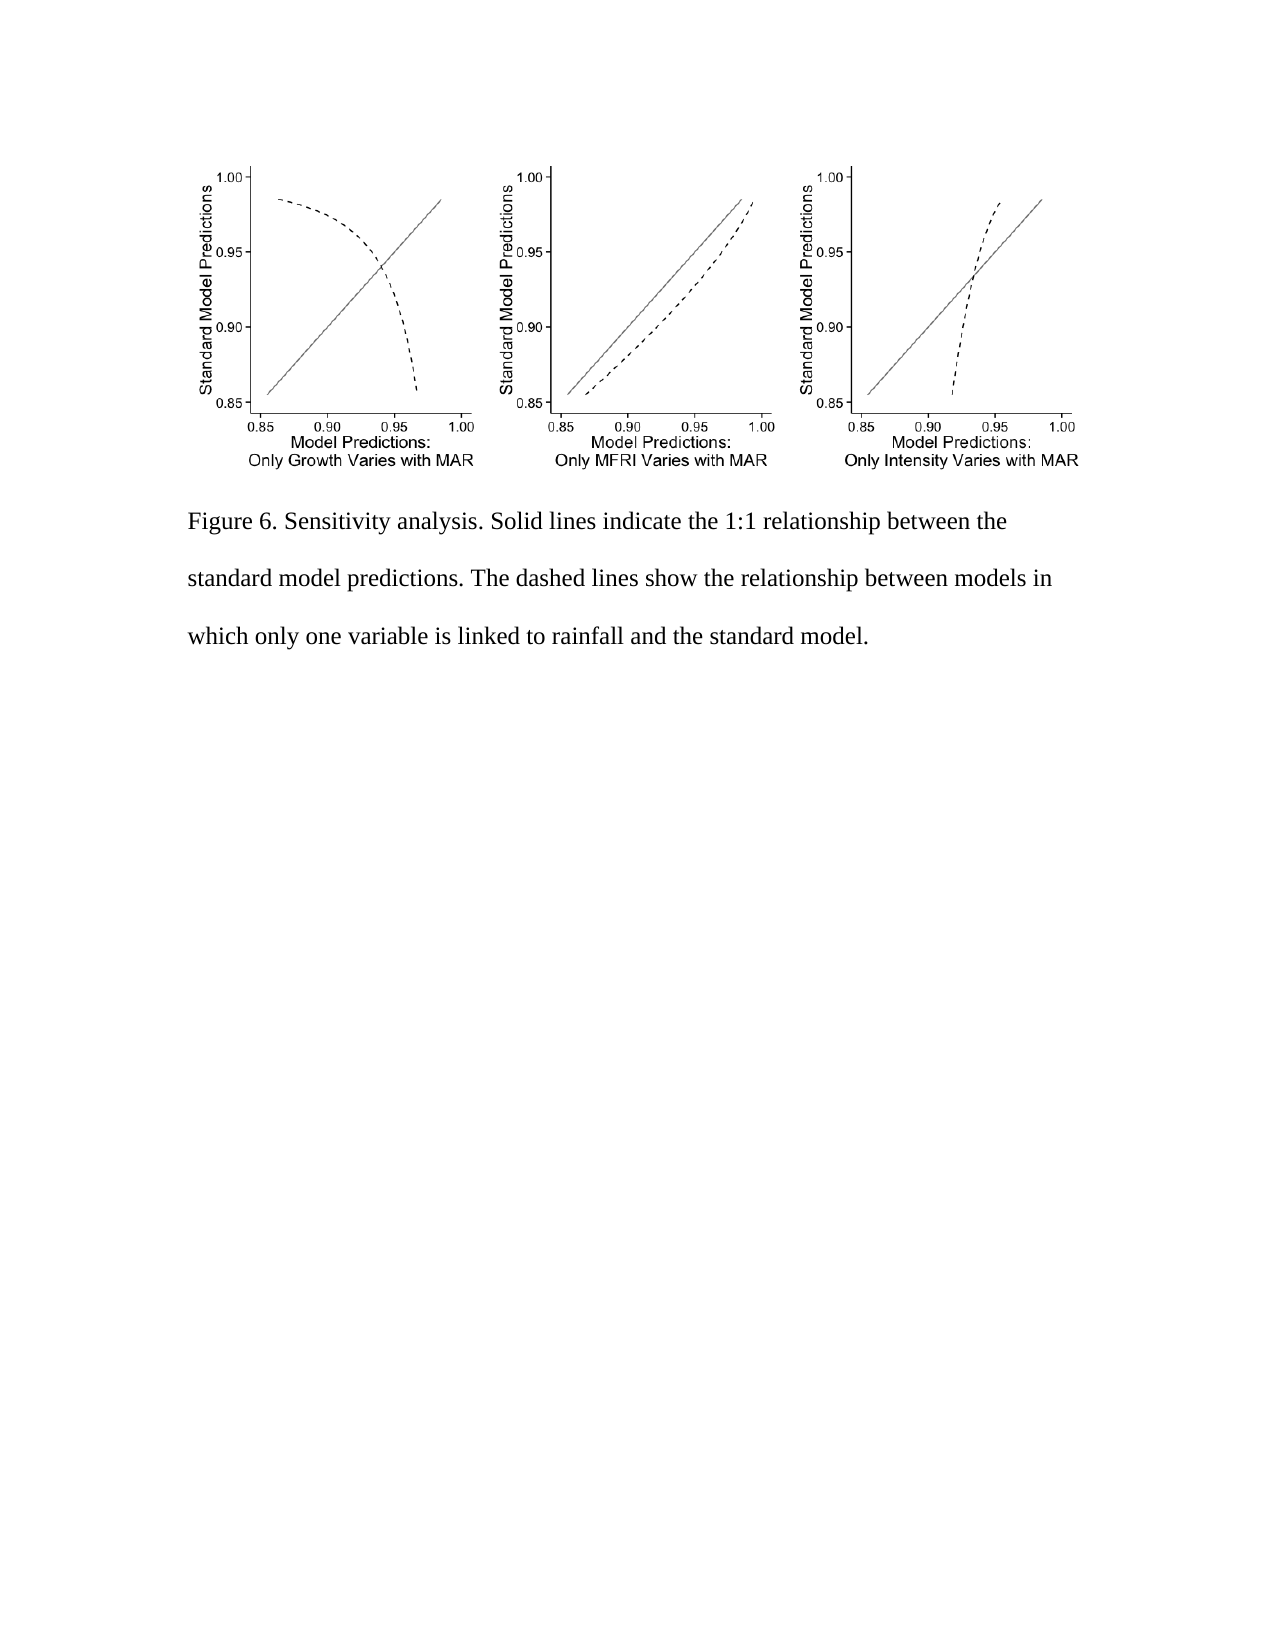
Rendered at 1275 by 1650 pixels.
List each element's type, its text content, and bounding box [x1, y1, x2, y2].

picture [187, 150, 1088, 478]
text Figure 6. Sensitivity analysis. Solid lines indicate the 1:1 relationship between the standard model predictions. The dashed lines show the relationship between models in which only one variable is linked to rainfall and the standard model. [187, 506, 1087, 650]
